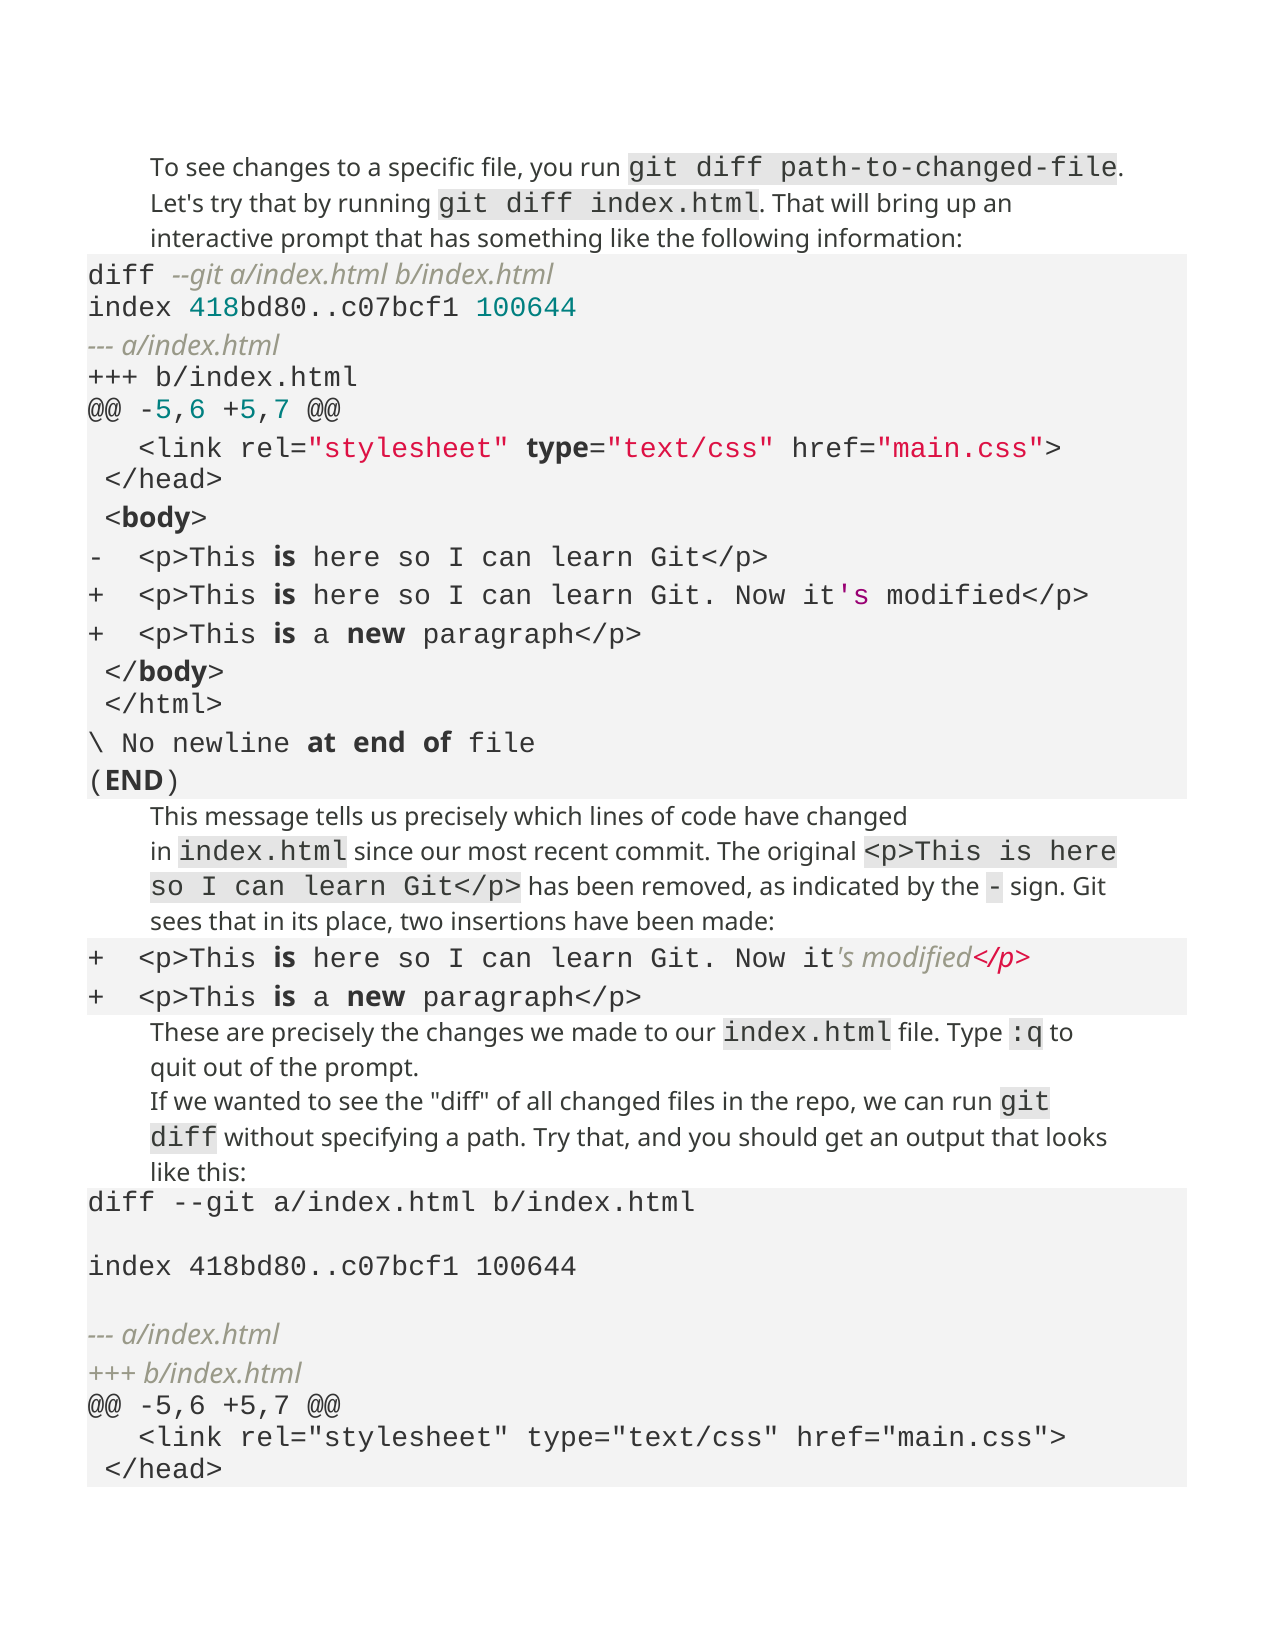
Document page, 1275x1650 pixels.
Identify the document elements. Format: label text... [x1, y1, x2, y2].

text \ No newline at end of file [87, 722, 1187, 761]
text <link rel="stylesheet" type="text/css" href="main.css"> [87, 427, 1187, 466]
text </html> [87, 690, 1187, 722]
text diff --git a/index.html b/index.html [87, 1188, 1187, 1220]
text This message tells us precisely which lines of code have changed in index.html since our most recent commit. The original <p>This is here so I can learn Git</p> has been removed, as indicated by the - sign. Git sees that in its place, two insertions have been made: [150, 799, 1125, 938]
text --- a/index.html [87, 1315, 1187, 1353]
text </body> [87, 652, 1187, 690]
text index 418bd80..c07bcf1 100644 [87, 1252, 1187, 1283]
text (END) [87, 761, 1187, 799]
text +++ b/index.html [87, 363, 1187, 395]
text + <p>This is here so I can learn Git. Now it's modified</p> [87, 574, 1187, 613]
text These are precisely the changes we made to our index.html file. Type :q to quit out of the prompt. [150, 1015, 1125, 1084]
text @@ -5,6 +5,7 @@ [87, 1391, 1187, 1423]
text + <p>This is here so I can learn Git. Now it's modified</p> [87, 938, 1187, 976]
text + <p>This is a new paragraph</p> [87, 976, 1187, 1015]
text If we wanted to see the "diff" of all changed files in the repo, we can run git diff without specifying a path. Try that, and you should get an output that looks like this: [150, 1084, 1125, 1188]
text index 418bd80..c07bcf1 100644 [87, 293, 1187, 325]
text @@ -5,6 +5,7 @@ [87, 395, 1187, 427]
text <link rel="stylesheet" type="text/css" href="main.css"> [87, 1423, 1187, 1455]
text + <p>This is a new paragraph</p> [87, 613, 1187, 652]
text +++ b/index.html [87, 1353, 1187, 1391]
text </head> [87, 1455, 1187, 1487]
text To see changes to a specific file, you run git diff path-to-changed-file. Let's try that by running git diff index.html. That will bring up an interactive prompt that has something like the following information: [150, 150, 1125, 254]
text --- a/index.html [87, 325, 1187, 363]
text </head> [87, 466, 1187, 497]
text diff --git a/index.html b/index.html [87, 254, 1187, 293]
text <body> [87, 497, 1187, 536]
text - <p>This is here so I can learn Git</p> [87, 536, 1187, 574]
